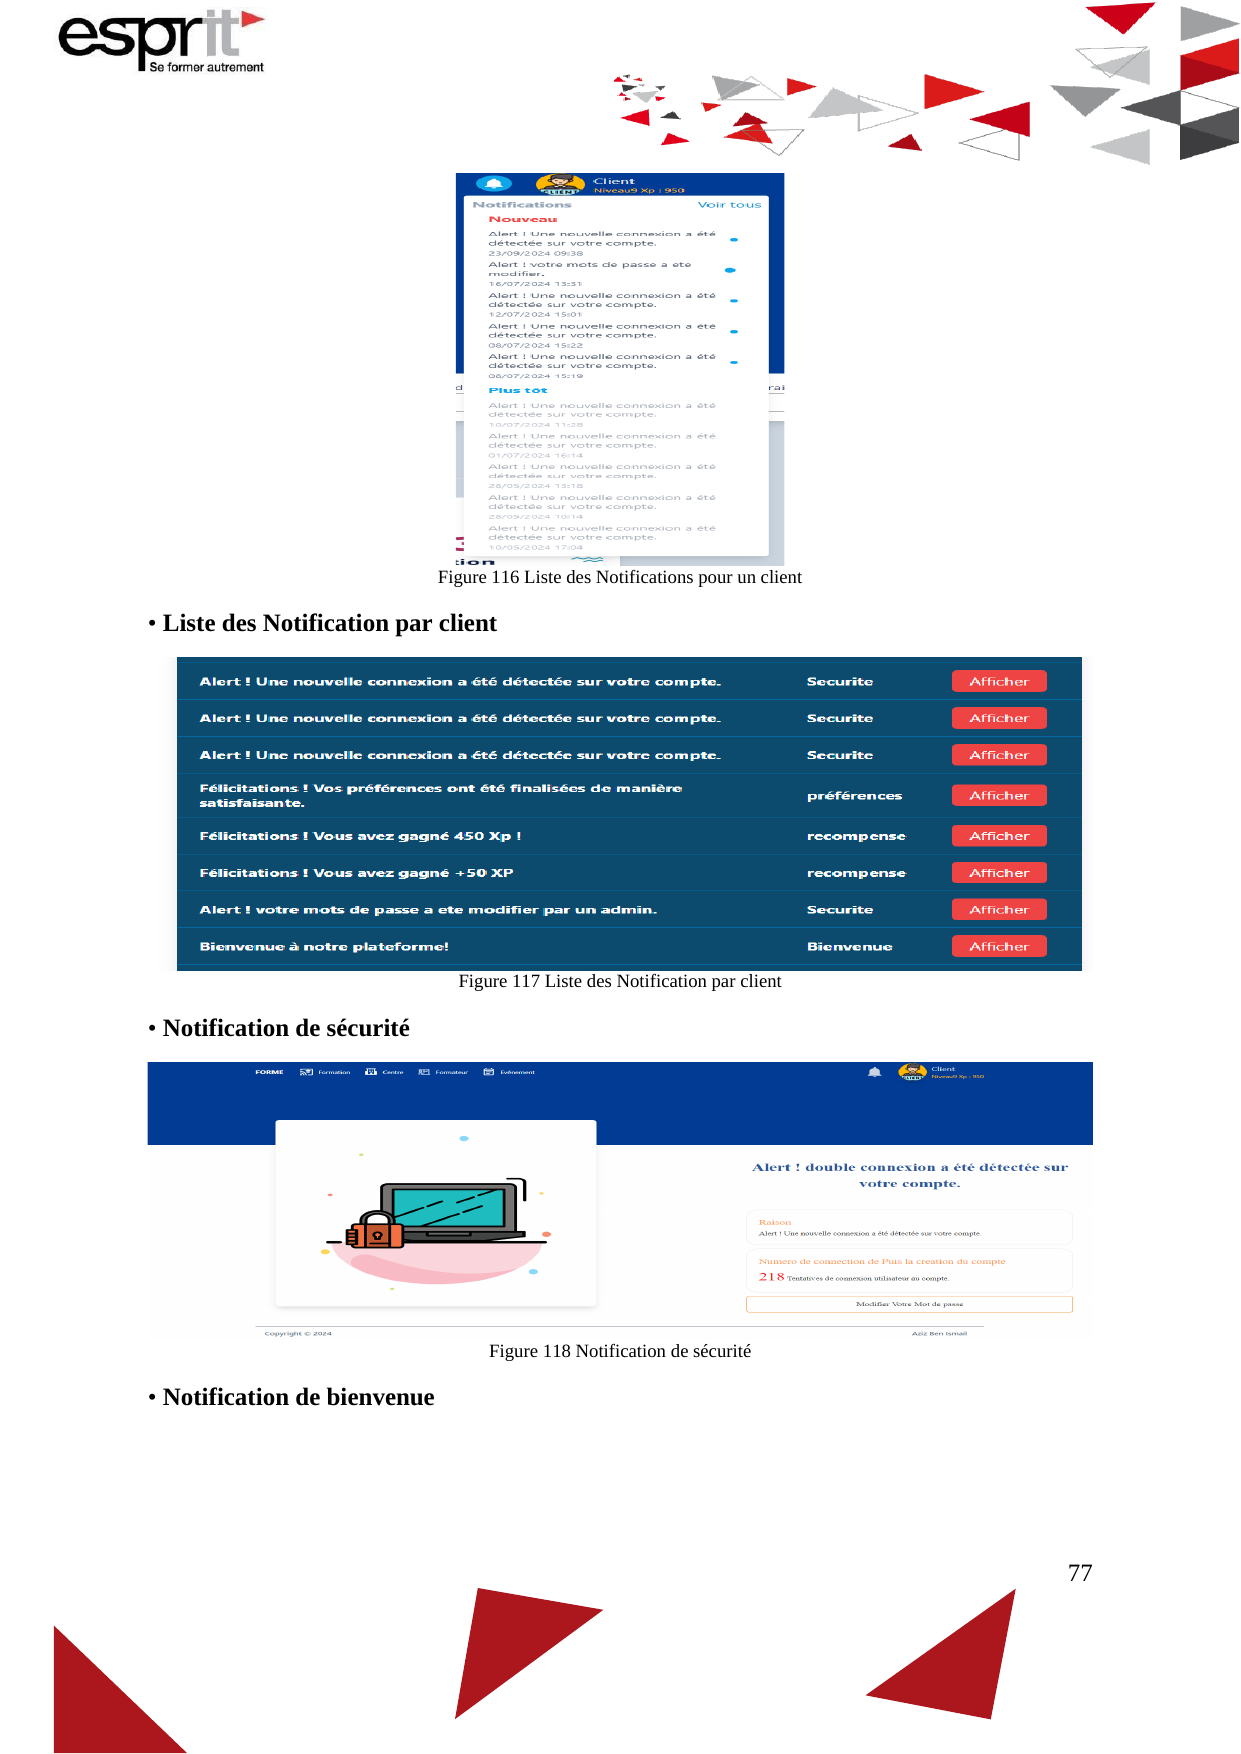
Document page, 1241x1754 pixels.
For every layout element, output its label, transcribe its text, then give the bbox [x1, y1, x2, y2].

picture [613, 0, 1241, 167]
text • Liste des Notification par client [148, 608, 1093, 637]
picture [54, 7, 269, 75]
picture [147, 657, 1093, 971]
picture [455, 173, 785, 566]
text • Notification de bienvenue [148, 1382, 1093, 1411]
text • Notification de sécurité [148, 1013, 1093, 1041]
picture [147, 1062, 1093, 1340]
